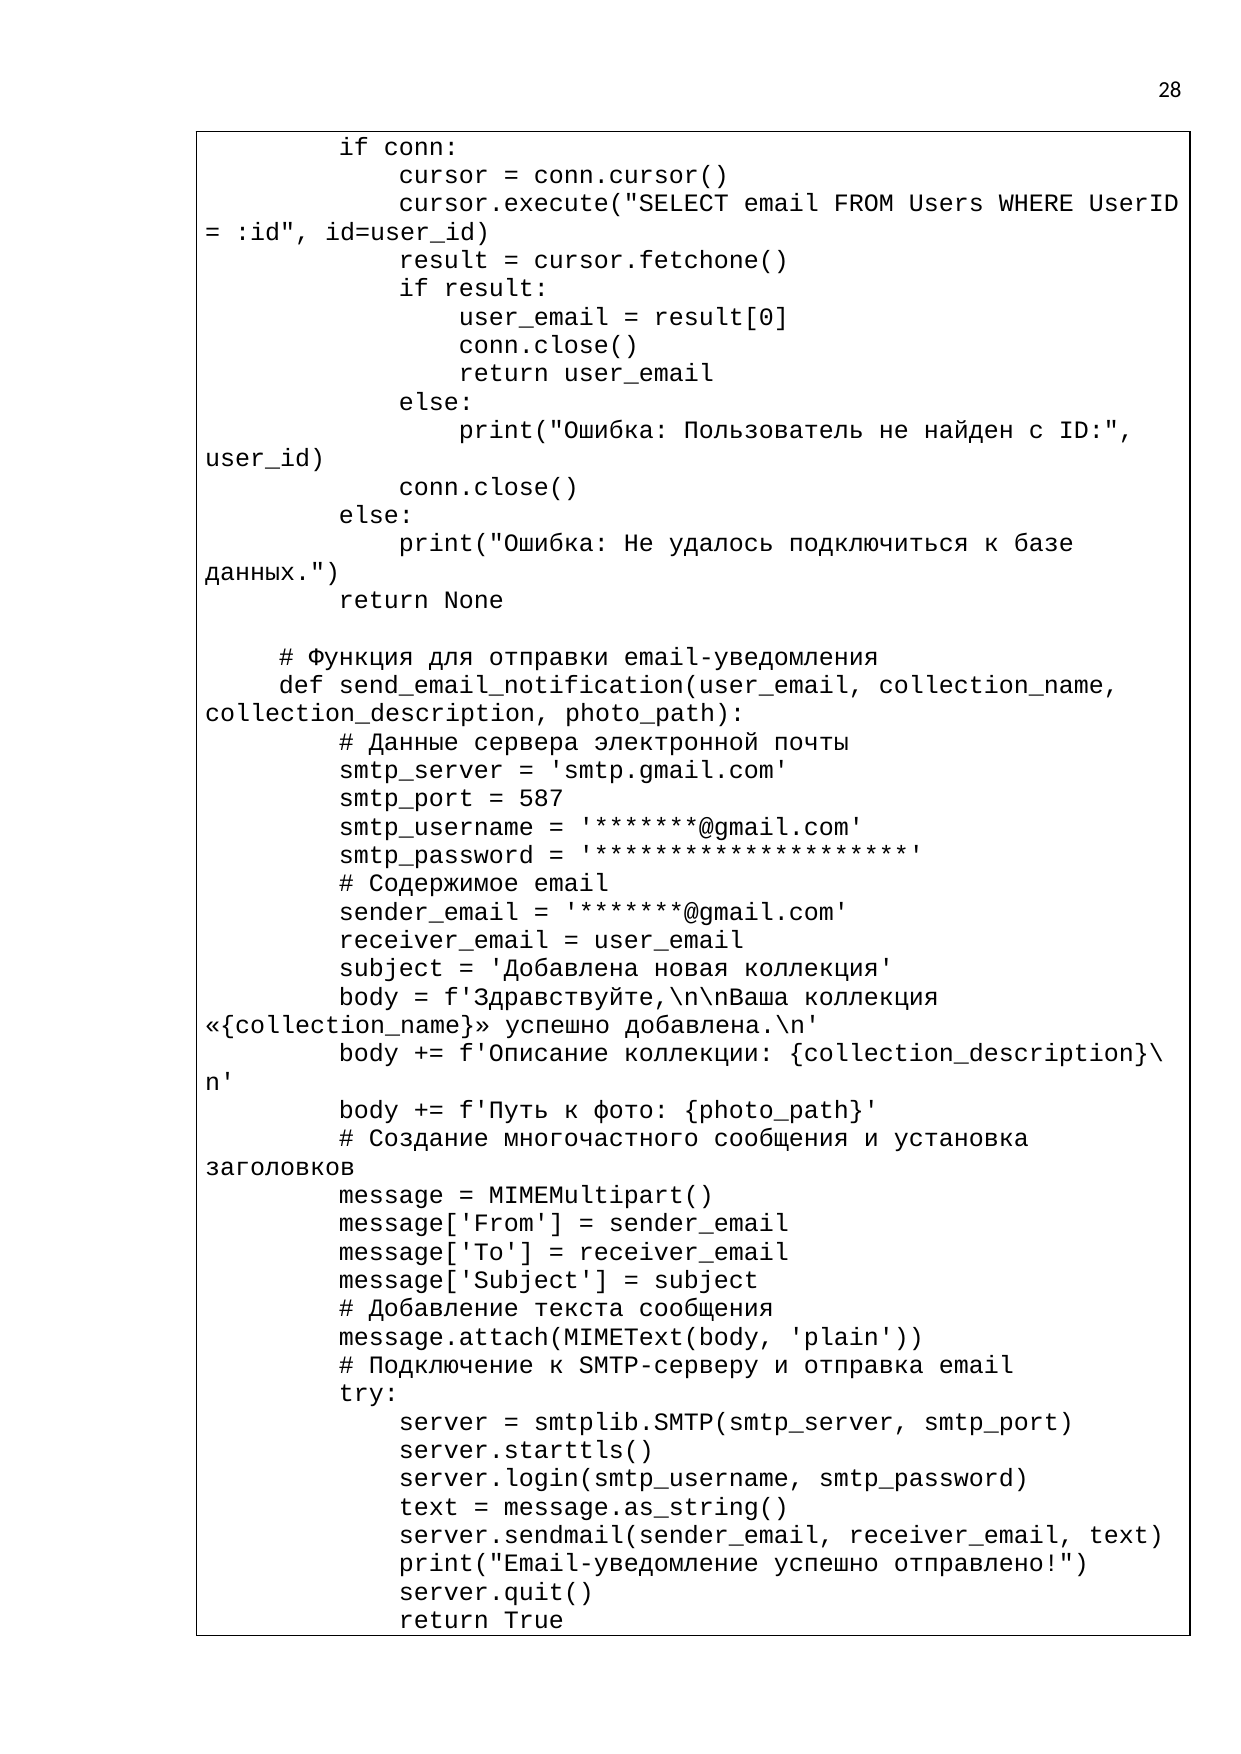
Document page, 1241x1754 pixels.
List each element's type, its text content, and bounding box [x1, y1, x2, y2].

text # Функция для отправки email-уведомления [197, 641, 1189, 669]
text if result: [197, 273, 1189, 301]
text try: [197, 1378, 1189, 1406]
text smtp_password = '*********************' [197, 839, 1189, 868]
text cursor = conn.cursor() [197, 159, 1189, 188]
text def send_email_notification(user_email, collection_name, collection_description, photo_path): [197, 669, 1189, 726]
text # Содержимое email [197, 868, 1189, 896]
text server.quit() [197, 1576, 1189, 1604]
text result = cursor.fetchone() [197, 244, 1189, 273]
text message = MIMEMultipart() [197, 1179, 1189, 1208]
text print("Ошибка: Пользователь не найден с ID:", user_id) [197, 414, 1189, 471]
text return True [197, 1604, 1189, 1635]
text # Добавление текста сообщения [197, 1293, 1189, 1321]
text # Данные сервера электронной почты [197, 726, 1189, 754]
text server.starttls() [197, 1434, 1189, 1463]
text conn.close() [197, 329, 1189, 358]
text smtp_username = '*******@gmail.com' [197, 811, 1189, 839]
text text = message.as_string() [197, 1491, 1189, 1519]
text else: [197, 386, 1189, 414]
text message['From'] = sender_email [197, 1208, 1189, 1236]
text # Подключение к SMTP-серверу и отправка email [197, 1349, 1189, 1378]
text if conn: [197, 132, 1189, 159]
text body = f'Здравствуйте,\n\nВаша коллекция «{collection_name}» успешно добавлена.\n' [197, 981, 1189, 1038]
text return None [197, 584, 1189, 616]
text message['To'] = receiver_email [197, 1236, 1189, 1264]
text body += f'Путь к фото: {photo_path}' [197, 1094, 1189, 1123]
text subject = 'Добавлена новая коллекция' [197, 953, 1189, 981]
text body += f'Описание коллекции: {collection_description}\n' [197, 1038, 1189, 1094]
text sender_email = '*******@gmail.com' [197, 896, 1189, 924]
text print("Ошибка: Не удалось подключиться к базе данных.") [197, 528, 1189, 584]
text print("Email-уведомление успешно отправлено!") [197, 1548, 1189, 1576]
text server.sendmail(sender_email, receiver_email, text) [197, 1519, 1189, 1548]
text conn.close() [197, 471, 1189, 499]
text server = smtplib.SMTP(smtp_server, smtp_port) [197, 1406, 1189, 1434]
text # Создание многочастного сообщения и установка заголовков [197, 1123, 1189, 1179]
text else: [197, 499, 1189, 528]
text message.attach(MIMEText(body, 'plain')) [197, 1321, 1189, 1349]
text server.login(smtp_username, smtp_password) [197, 1463, 1189, 1491]
text return user_email [197, 358, 1189, 386]
text message['Subject'] = subject [197, 1264, 1189, 1293]
text receiver_email = user_email [197, 924, 1189, 953]
text smtp_port = 587 [197, 783, 1189, 811]
text user_email = result[0] [197, 301, 1189, 329]
text smtp_server = 'smtp.gmail.com' [197, 754, 1189, 783]
text cursor.execute("SELECT email FROM Users WHERE UserID = :id", id=user_id) [197, 188, 1189, 244]
